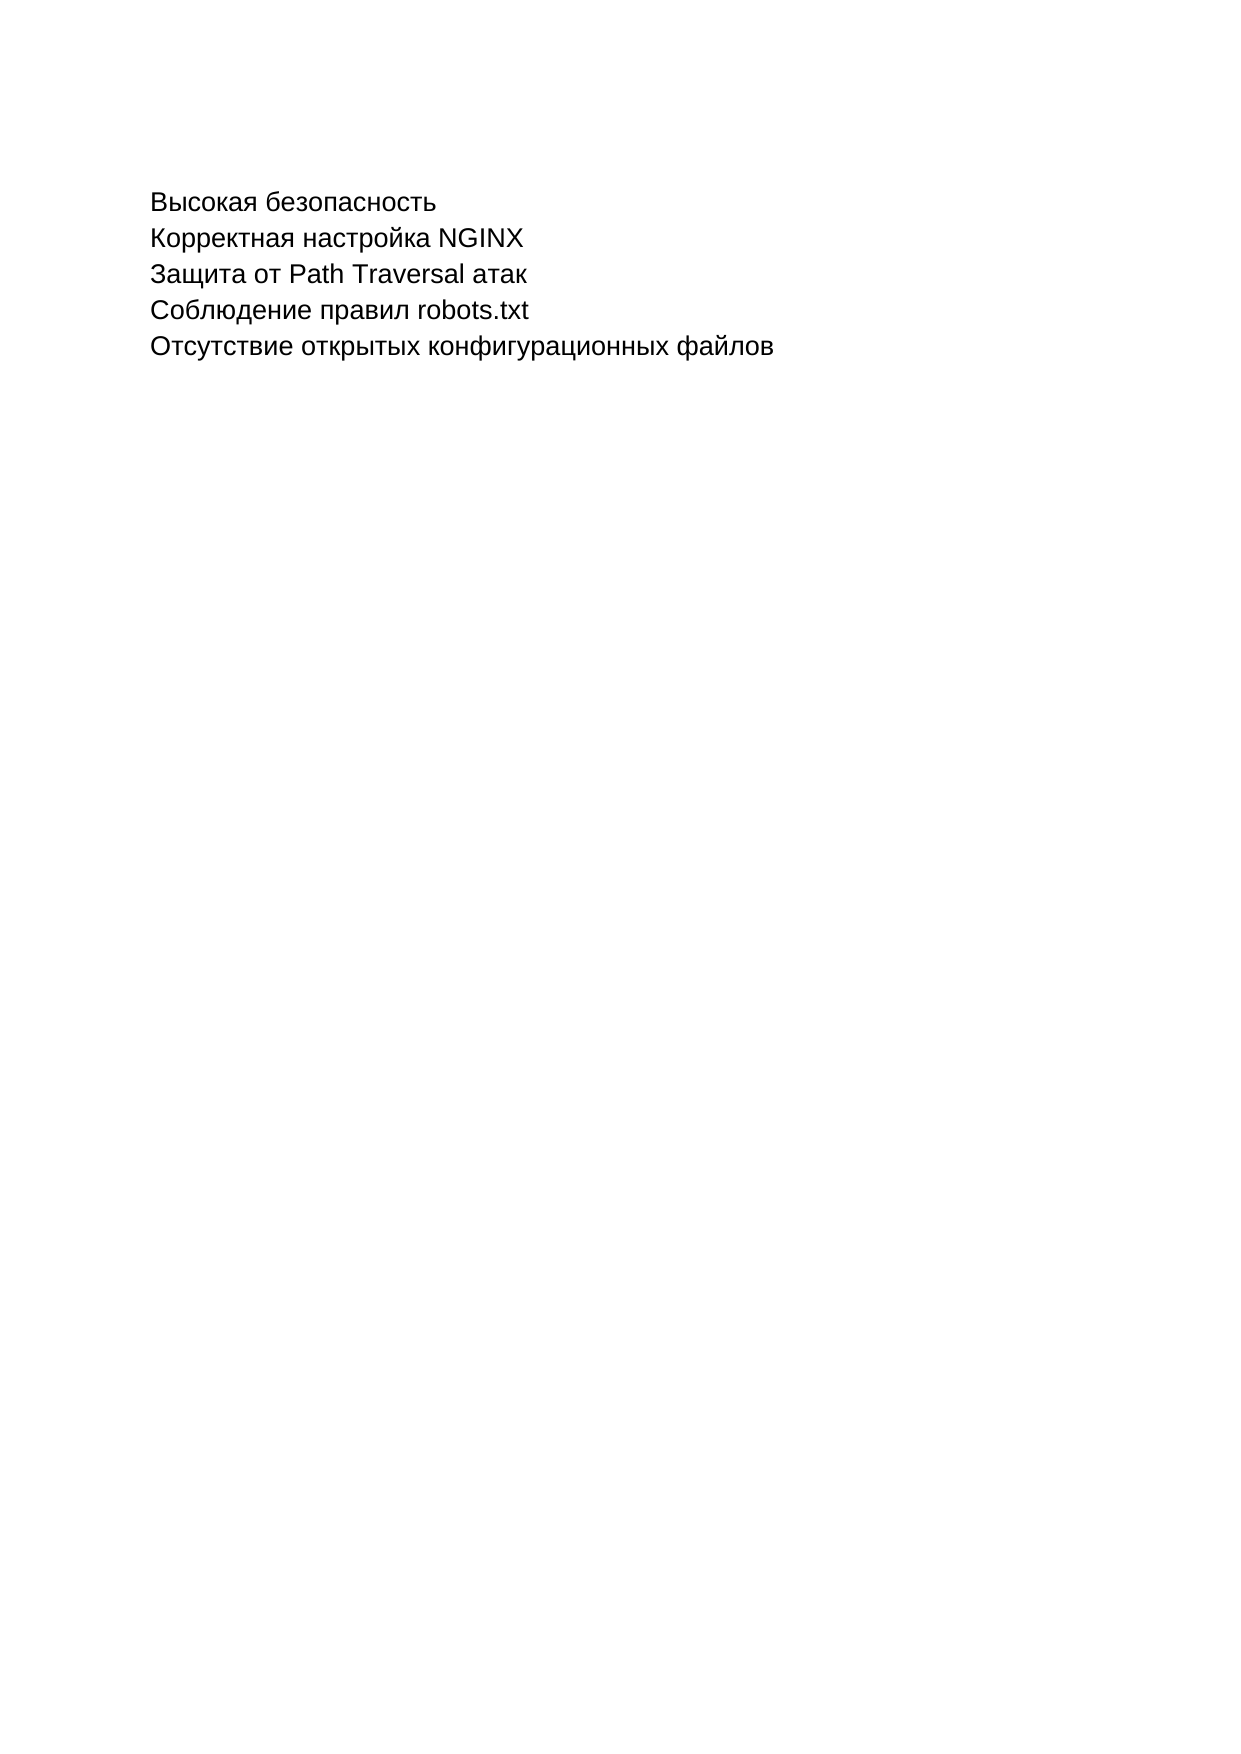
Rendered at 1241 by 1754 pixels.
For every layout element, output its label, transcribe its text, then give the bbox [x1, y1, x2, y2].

text Соблюдение правил robots.txt [150, 294, 1090, 325]
text Высокая безопасность [150, 186, 1090, 217]
text Корректная настройка NGINX [150, 222, 1090, 253]
text Отсутствие открытых конфигурационных файлов [150, 330, 1090, 361]
text Защита от Path Traversal атак [150, 258, 1090, 289]
